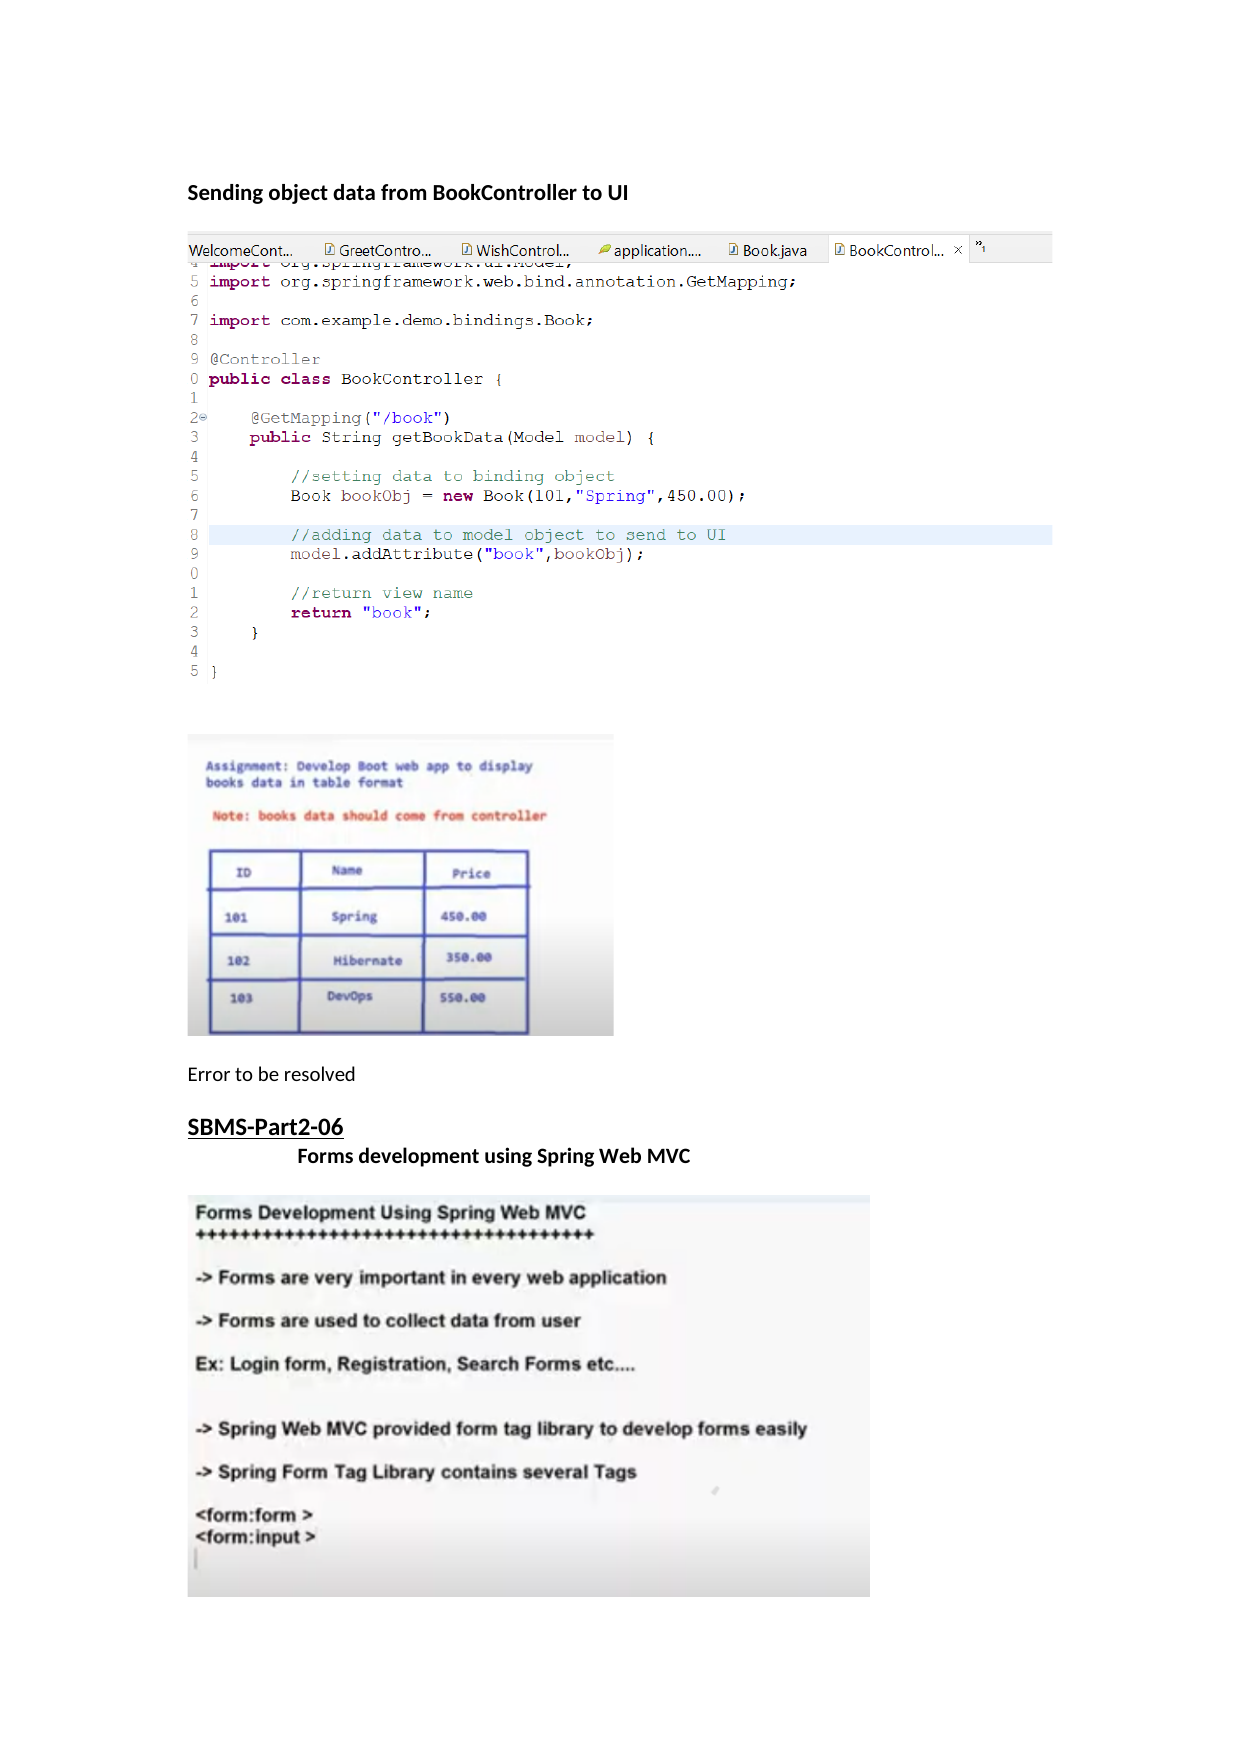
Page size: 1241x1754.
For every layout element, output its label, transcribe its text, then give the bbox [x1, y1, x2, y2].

text Sending object data from BookController to UI [187, 178, 1053, 206]
text SBMS-Part2-06 [187, 1112, 1053, 1142]
picture [187, 1195, 870, 1597]
picture [187, 231, 1053, 684]
text Forms development using Spring Web MVC [187, 1142, 1053, 1169]
picture [187, 734, 614, 1036]
list Error to be resolved [187, 1061, 1053, 1086]
